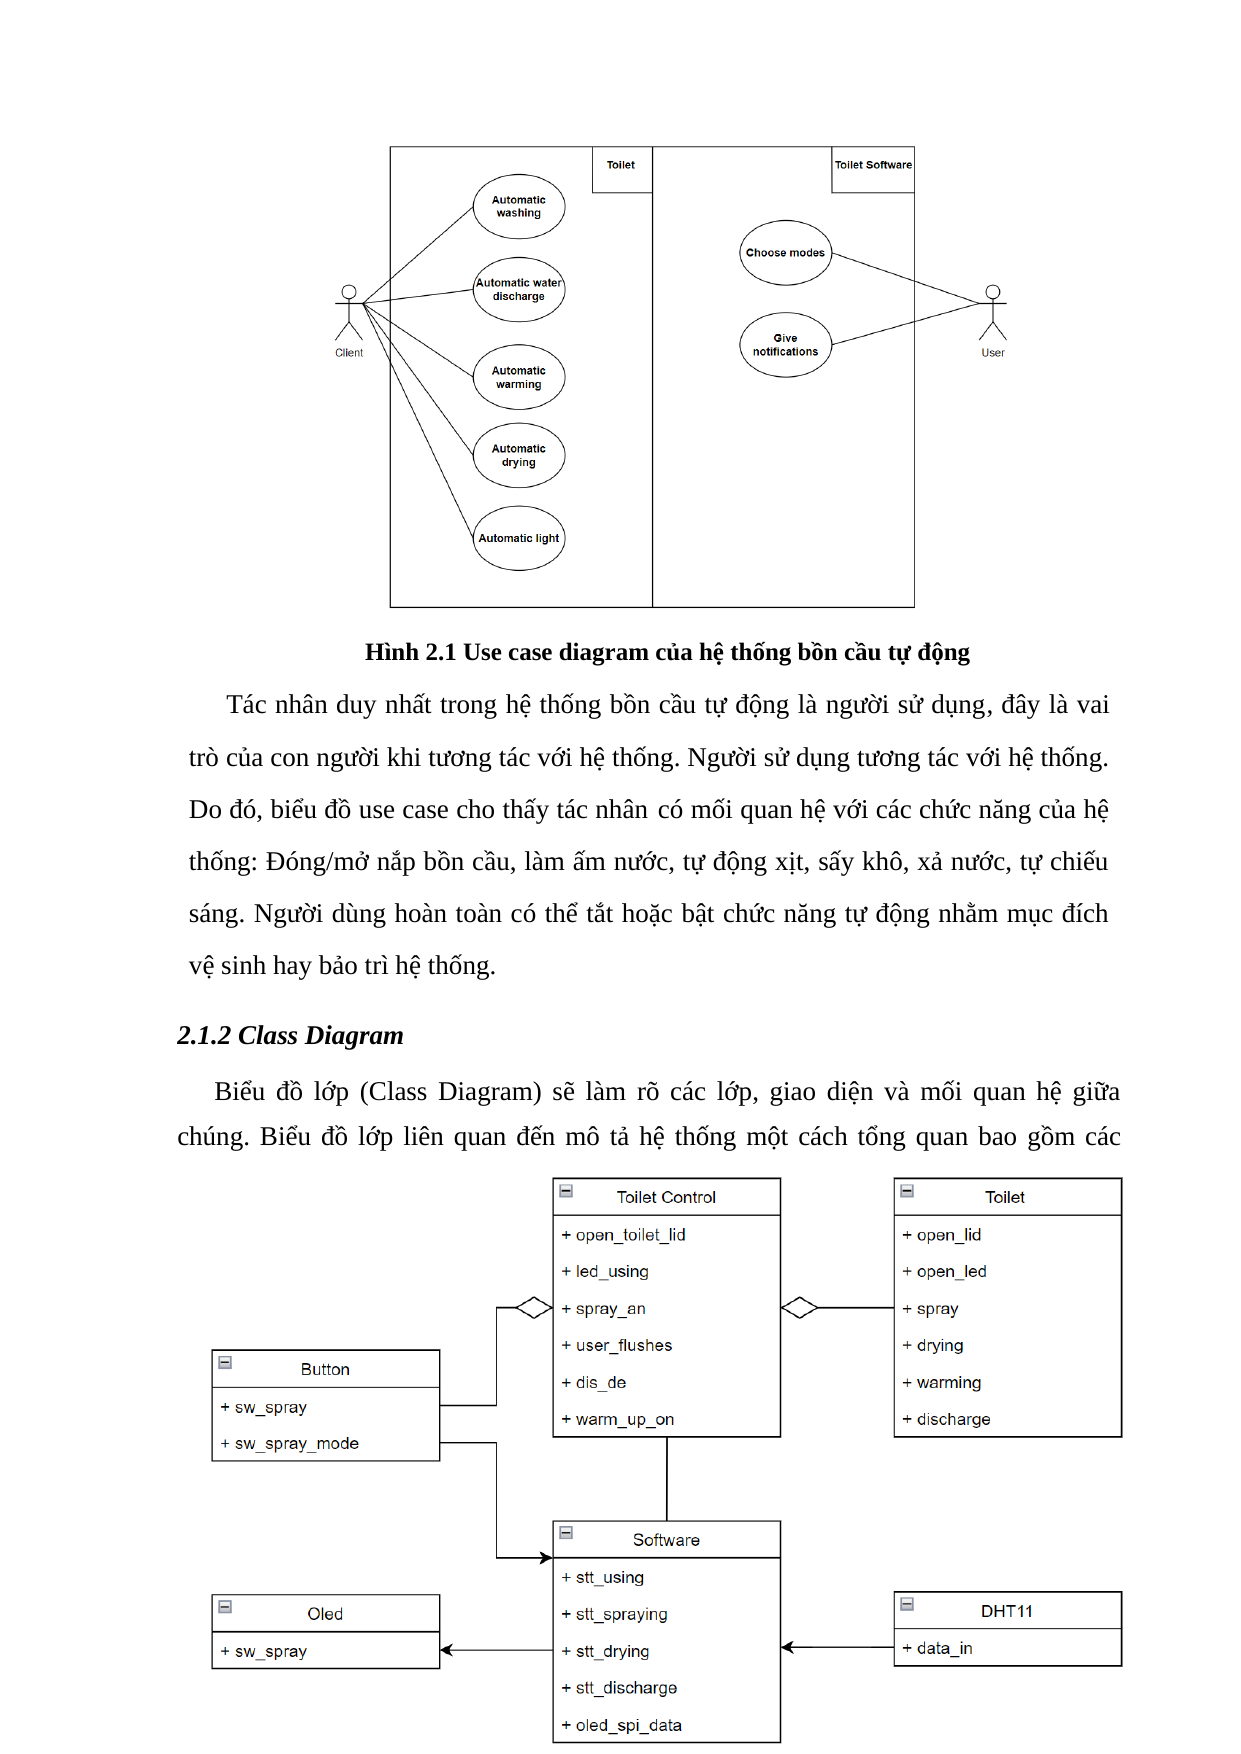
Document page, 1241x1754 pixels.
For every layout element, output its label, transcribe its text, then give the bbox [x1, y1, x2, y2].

picture [191, 1163, 1136, 1754]
text Biểu đồ lớp (Class Diagram) sẽ làm rõ các lớp, giao diện và mối quan hệ giữa chúng. Biểu đồ lớp liên quan đến mô tả hệ thống một cách tổng quan bao gồm các thuộc tính, hoạt động trong một lớp. Các thuộc tính và hoạt động có thể có của một hệ thống bồn cầu tự động được thể hiện trên hình dưới đây. [177, 1072, 1122, 1155]
picture [317, 134, 1018, 616]
subtitle Class Diagram [177, 1016, 1122, 1054]
